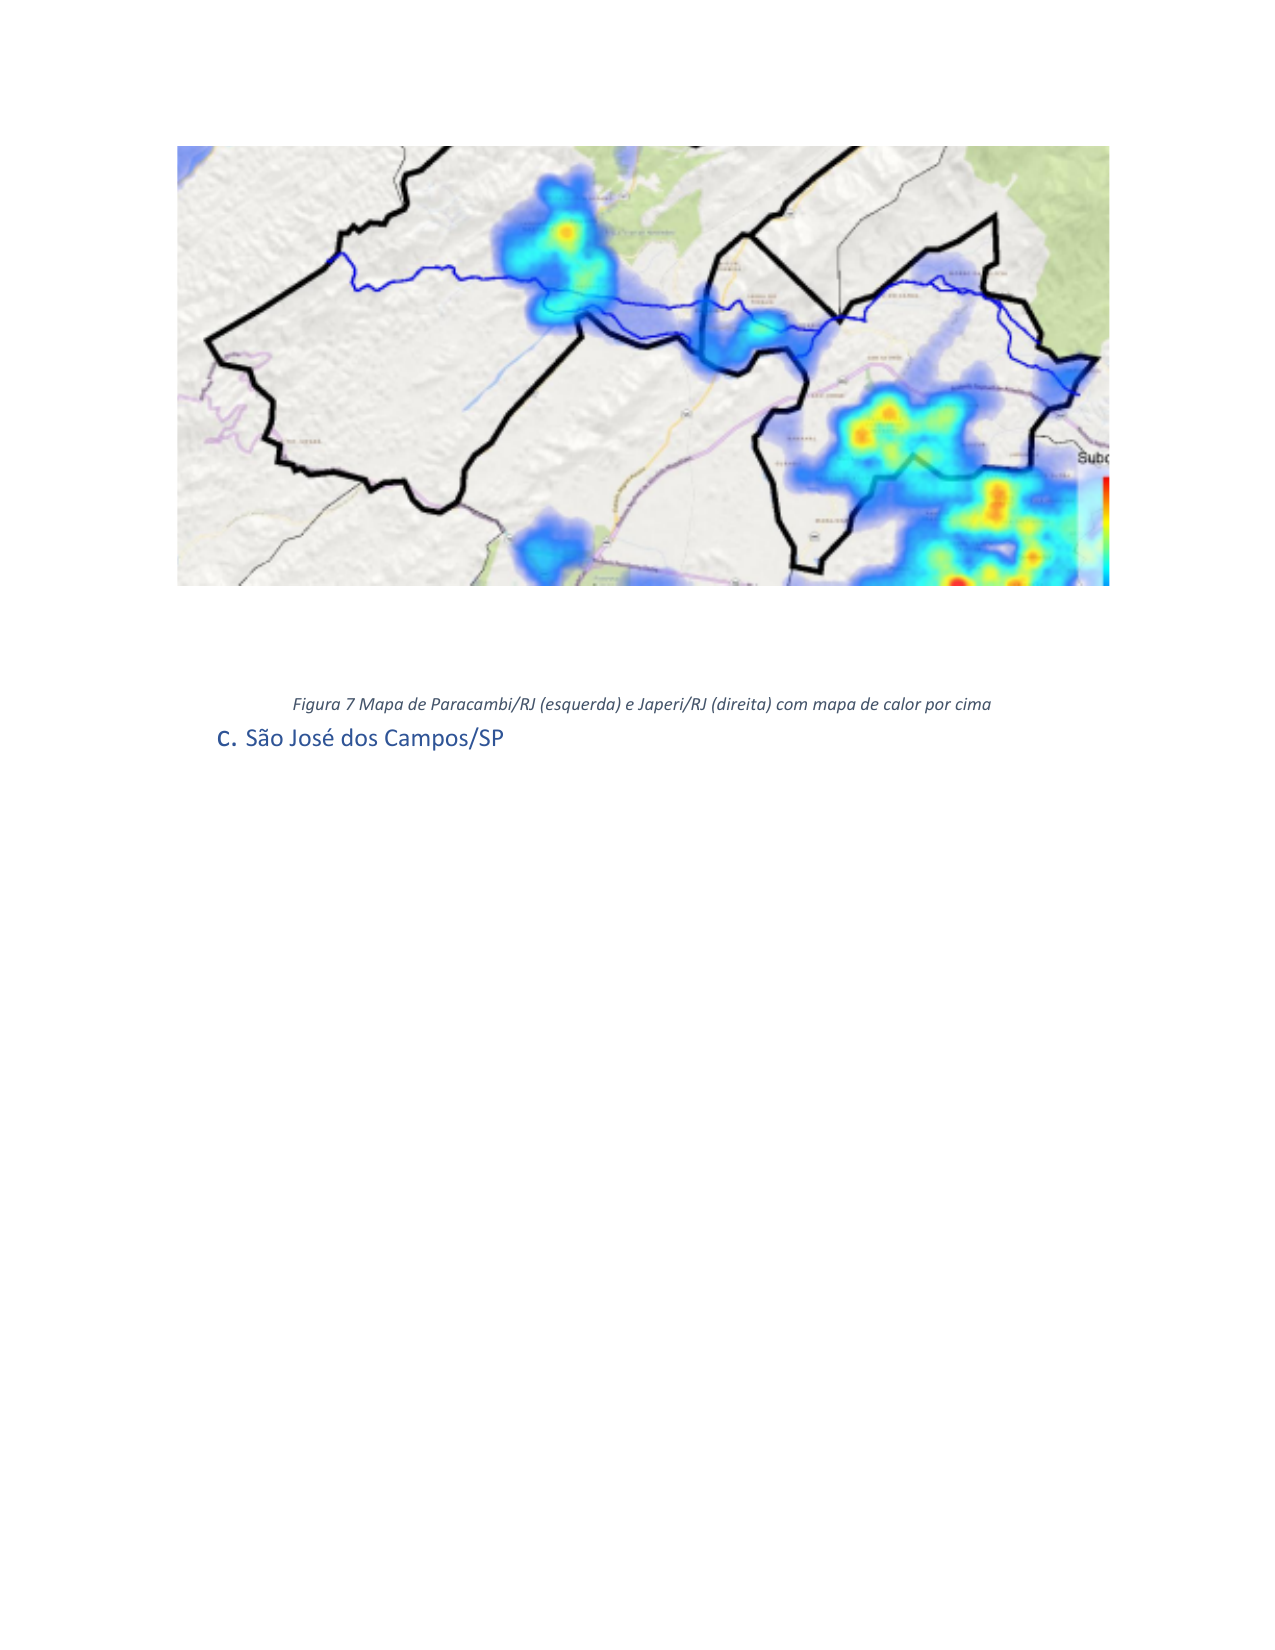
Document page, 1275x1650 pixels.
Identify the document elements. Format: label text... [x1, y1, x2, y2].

text c. São José dos Campos/SP [216, 715, 1179, 755]
text Figura 7 Mapa de Paracambi/RJ (esquerda) e Japeri/RJ (direita) com mapa de calor por cima [177, 586, 1109, 715]
picture [177, 146, 1110, 586]
